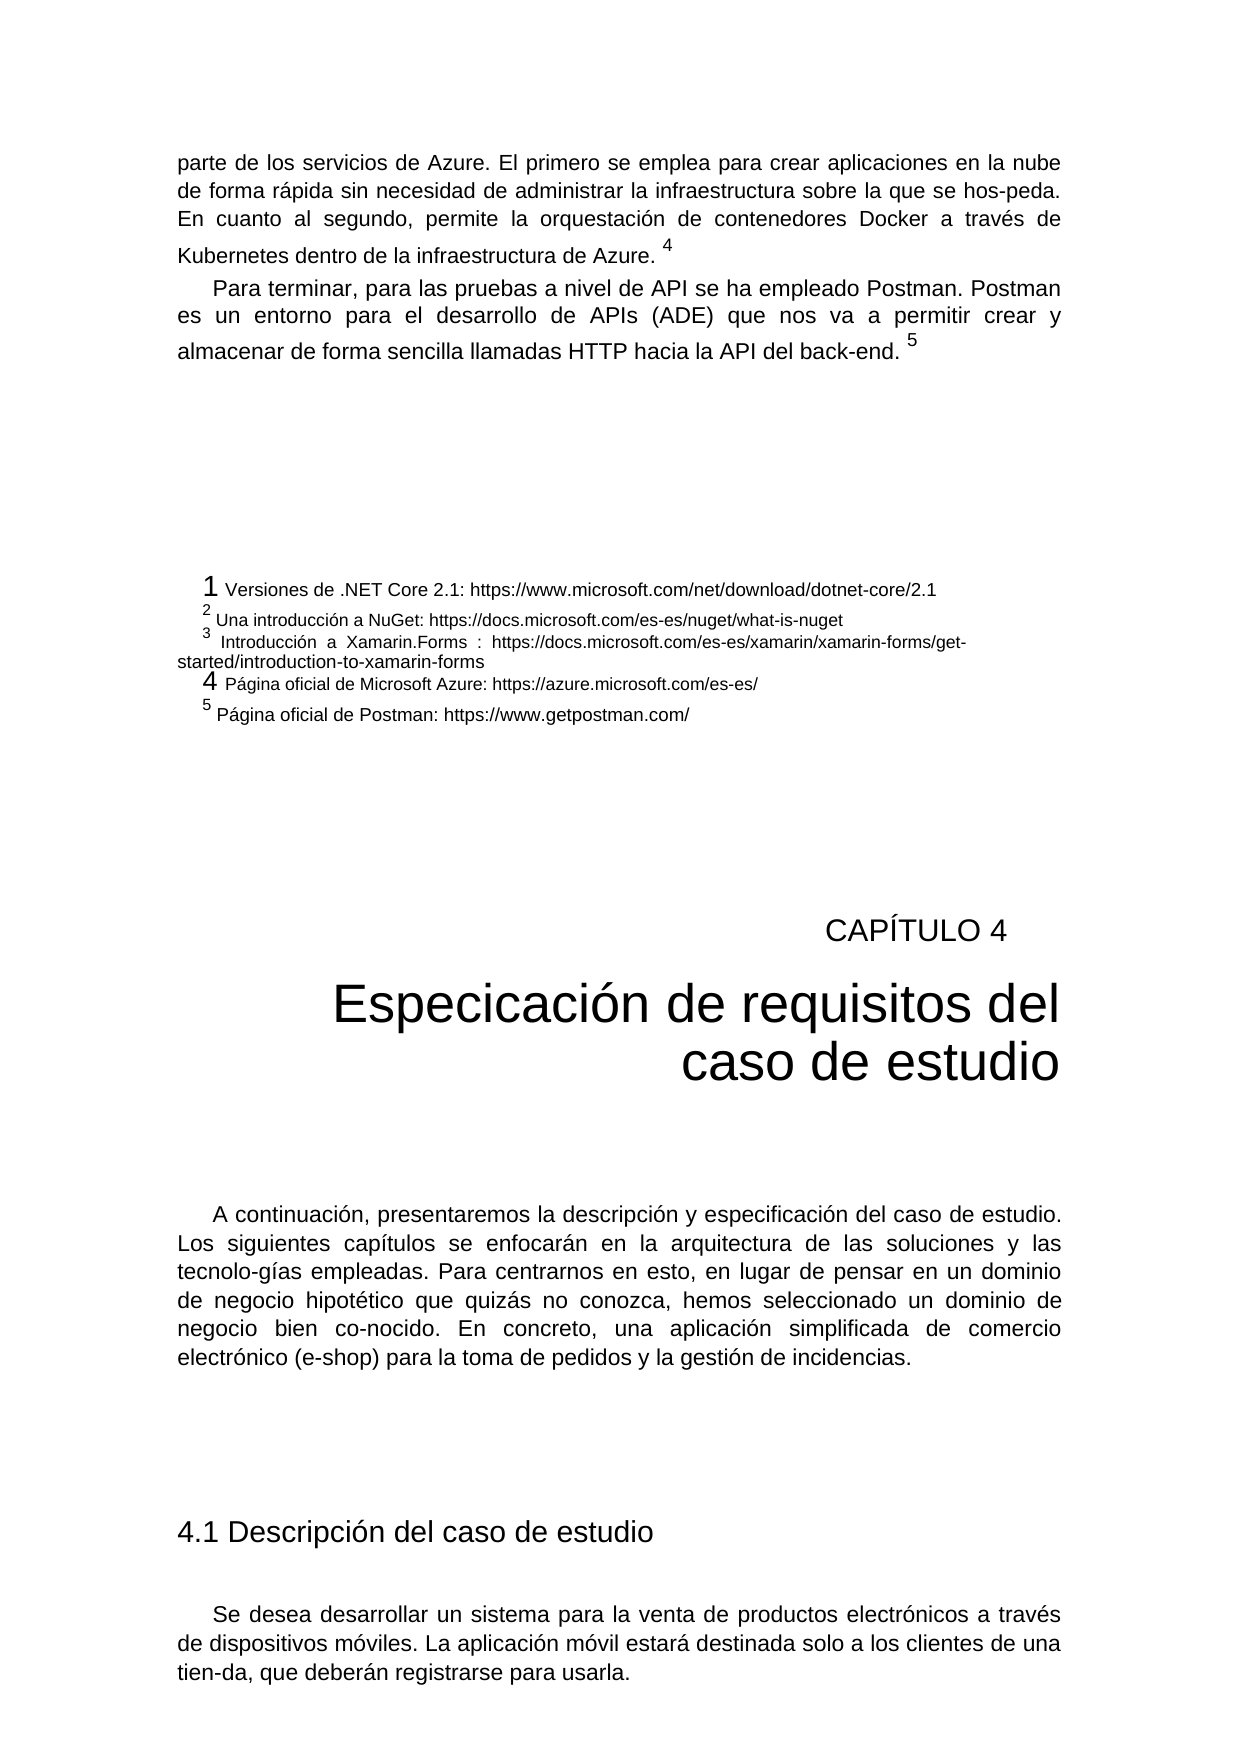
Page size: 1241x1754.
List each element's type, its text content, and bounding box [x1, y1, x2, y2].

text 4.1 Descripción del caso de estudio [177, 1514, 1090, 1548]
text Se desea desarrollar un sistema para la venta de productos electrónicos a través de dispositivos móviles. La aplicación móvil estará destinada solo a los clientes de una tien-da, que deberán registrarse para usarla. [177, 1601, 1062, 1685]
text started/introduction-to-xamarin-forms [177, 653, 1090, 672]
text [177, 150, 1062, 270]
text 3 Introducción a Xamarin.Forms : https://docs.microsoft.com/es-es/xamarin/xamarin-forms/get- [202, 631, 1090, 653]
text A continuación, presentaremos la descripción y especificación del caso de estudio. Los siguientes capítulos se enfocarán en la arquitectura de las soluciones y las tecnolo-gías empleadas. Para centrarnos en esto, en lugar de pensar en un dominio de negocio hipotético que quizás no conozca, hemos seleccionado un dominio de negocio bien co-nocido. En concreto, una aplicación simplificada de comercio electrónico (e-shop) para la toma de pedidos y la gestión de incidencias. [177, 1201, 1062, 1370]
text Para terminar, para las pruebas a nivel de API se ha empleado Postman. Postman es un entorno para el desarrollo de APIs (ADE) que nos va a permitir crear y almacenar de forma sencilla llamadas HTTP hacia la API del back-end. 5 [177, 274, 1062, 366]
list Página oficial de Microsoft Azure: https://azure.microsoft.com/es-es/ [202, 672, 1090, 695]
text 2 Una introducción a NuGet: https://docs.microsoft.com/es-es/nuget/what-is-nuget [202, 607, 1090, 631]
text CAPÍTULO 4 [825, 912, 1090, 948]
text Especicación de requisitos del caso de estudio [275, 976, 1060, 1092]
list Versiones de .NET Core 2.1: https://www.microsoft.com/net/download/dotnet-core/2.1 [202, 569, 1090, 602]
text 5 Página oficial de Postman: https://www.getpostman.com/ [202, 700, 1090, 726]
